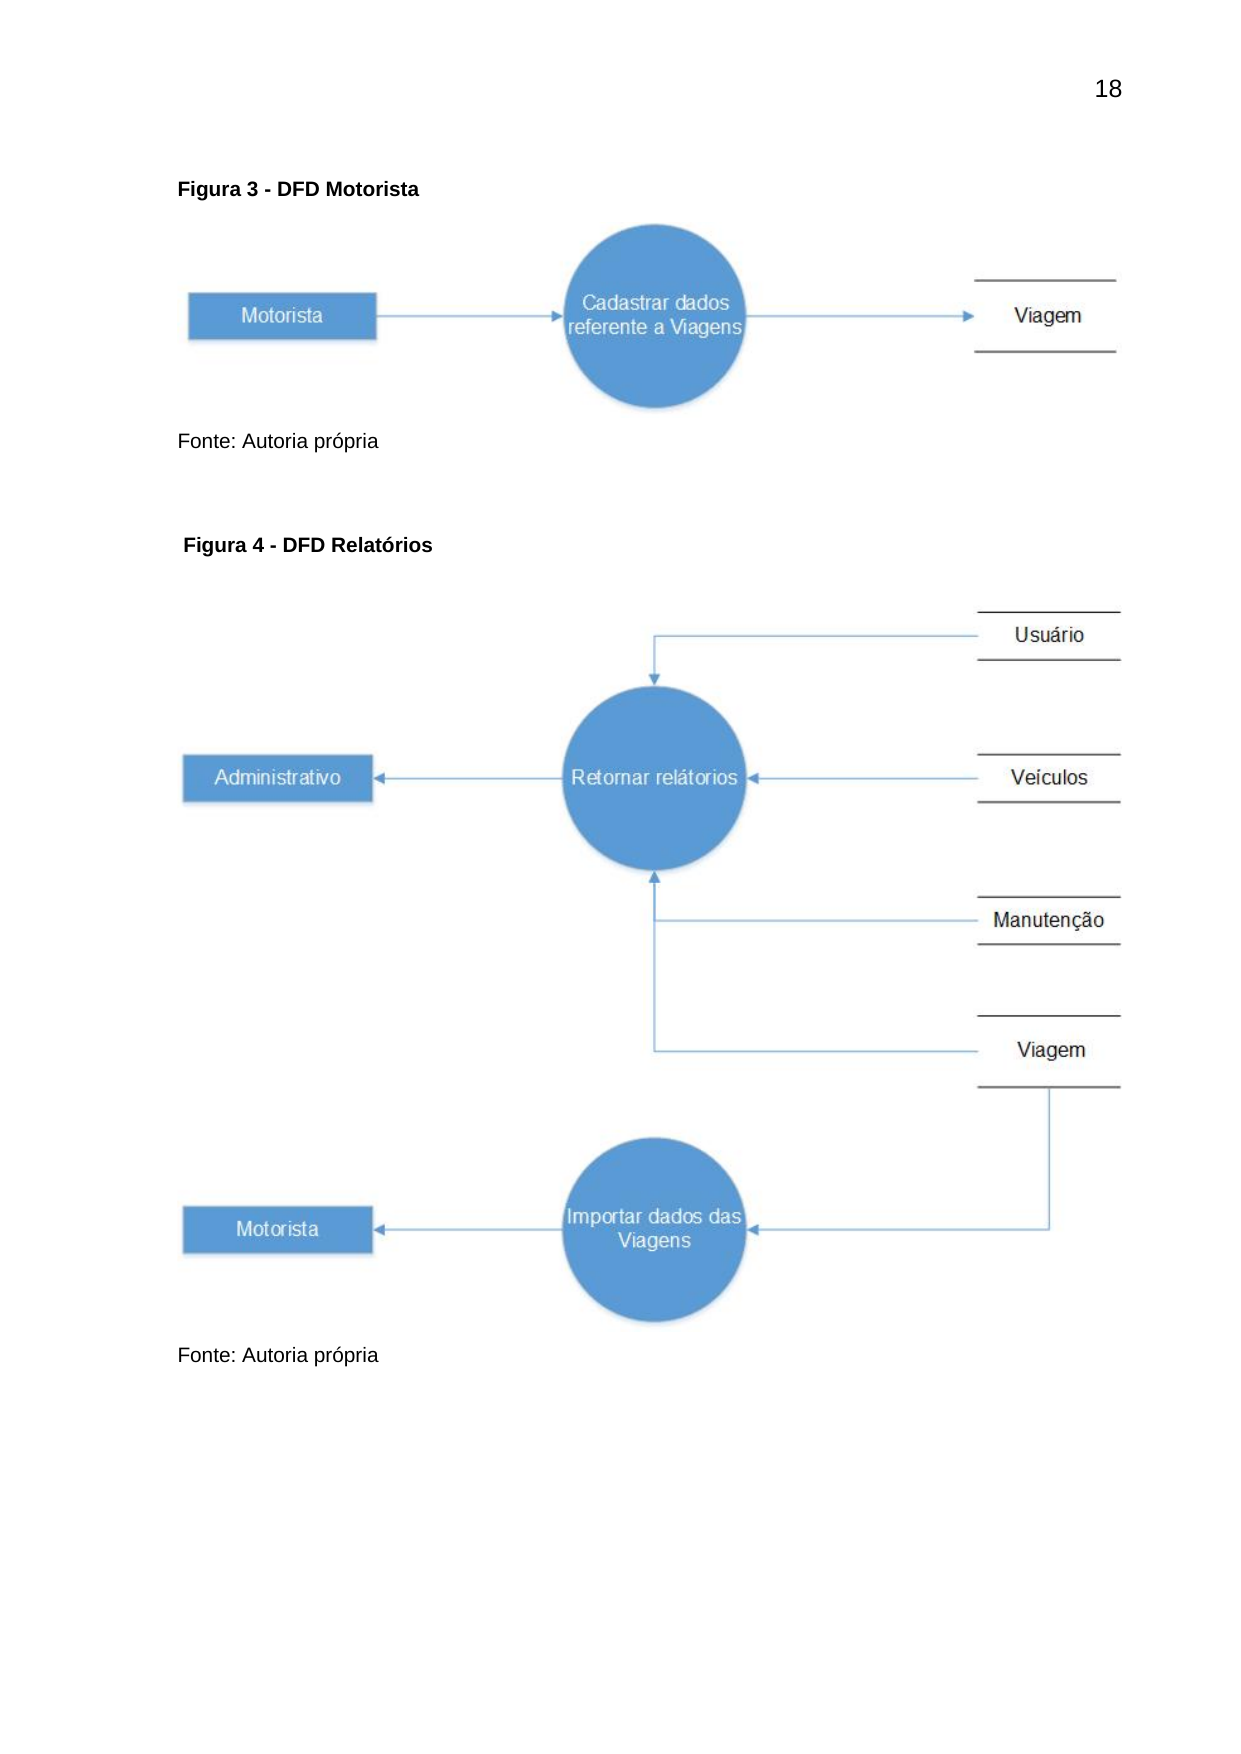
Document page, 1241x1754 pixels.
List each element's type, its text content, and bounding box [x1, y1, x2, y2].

text Fonte: Autoria própria [177, 418, 1122, 453]
text Figura 3 - DFD Motorista [177, 177, 1122, 201]
text Figura 4 - DFD Relatórios [177, 533, 1122, 557]
picture [177, 578, 1122, 1332]
picture [177, 222, 1123, 418]
text Fonte: Autoria própria [177, 1332, 1122, 1367]
